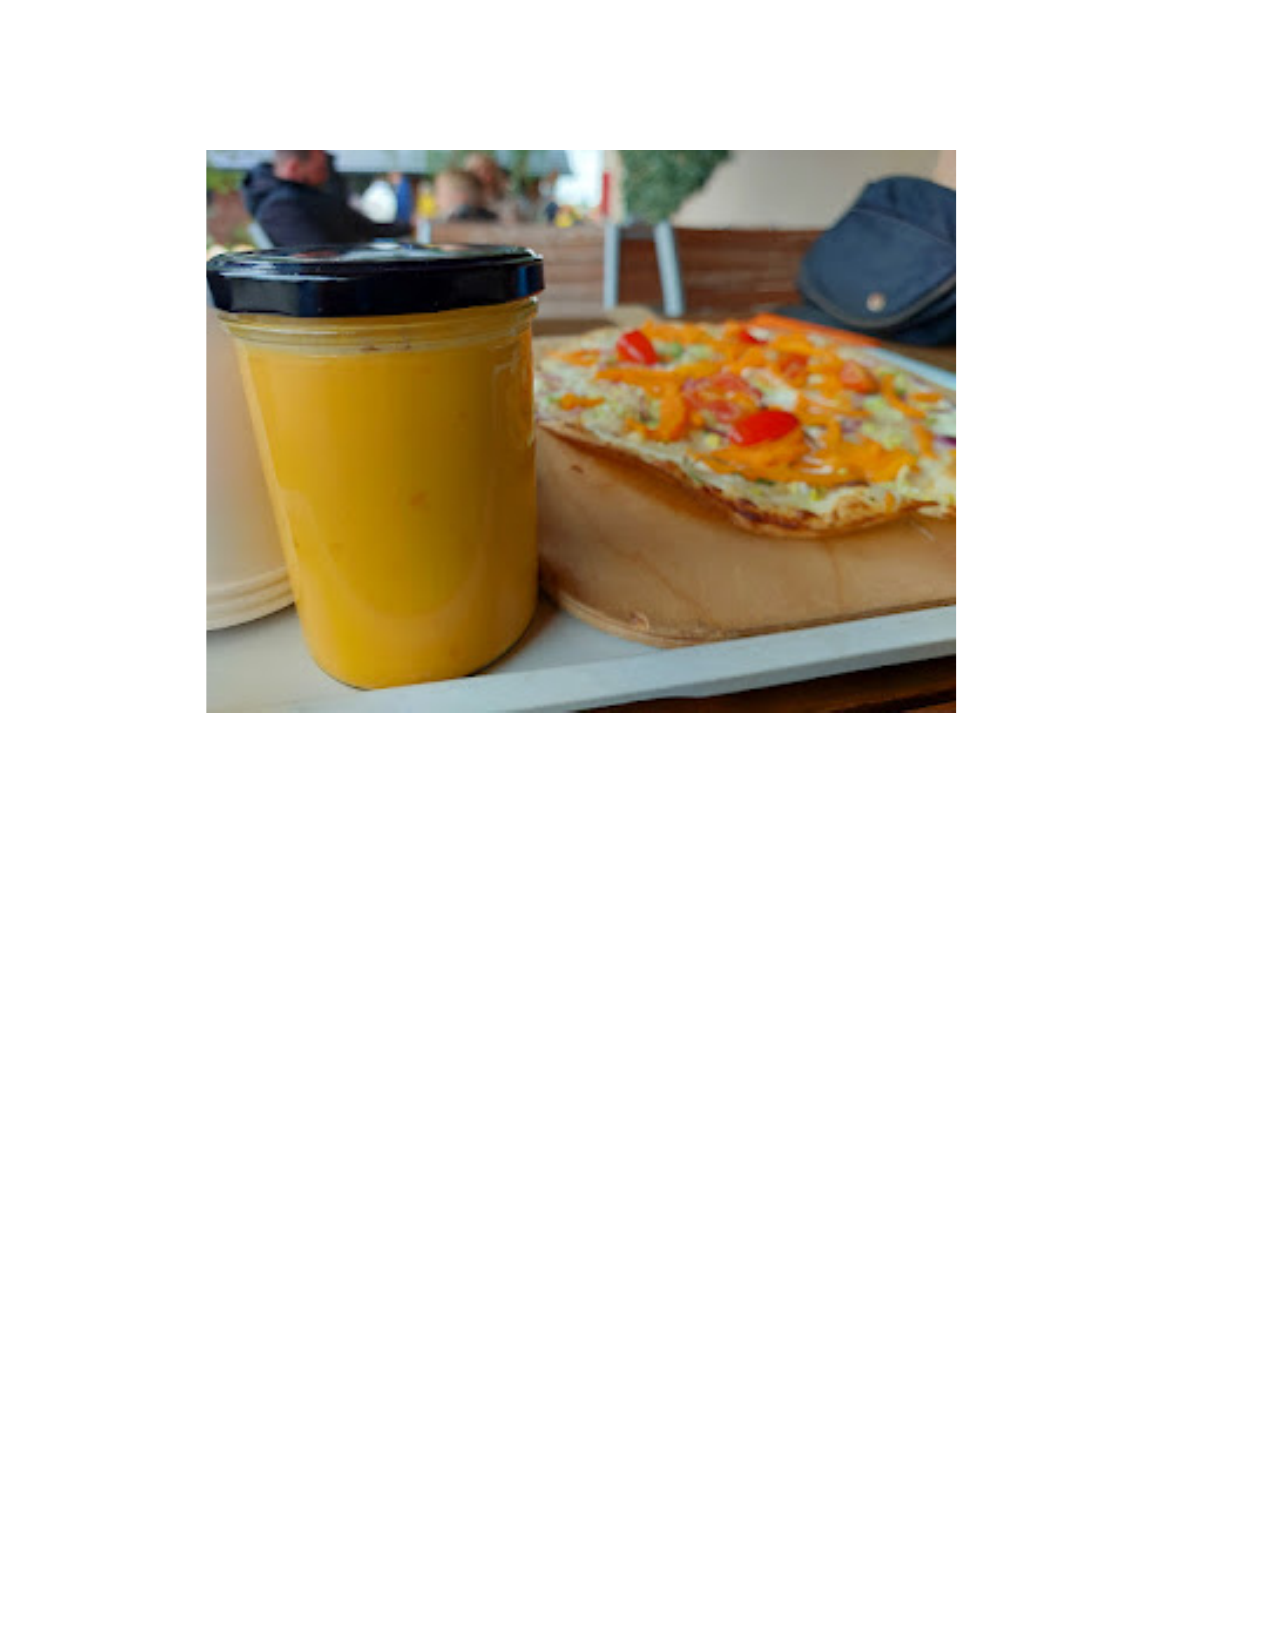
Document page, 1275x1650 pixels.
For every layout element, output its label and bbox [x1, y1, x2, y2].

picture [206, 150, 957, 713]
